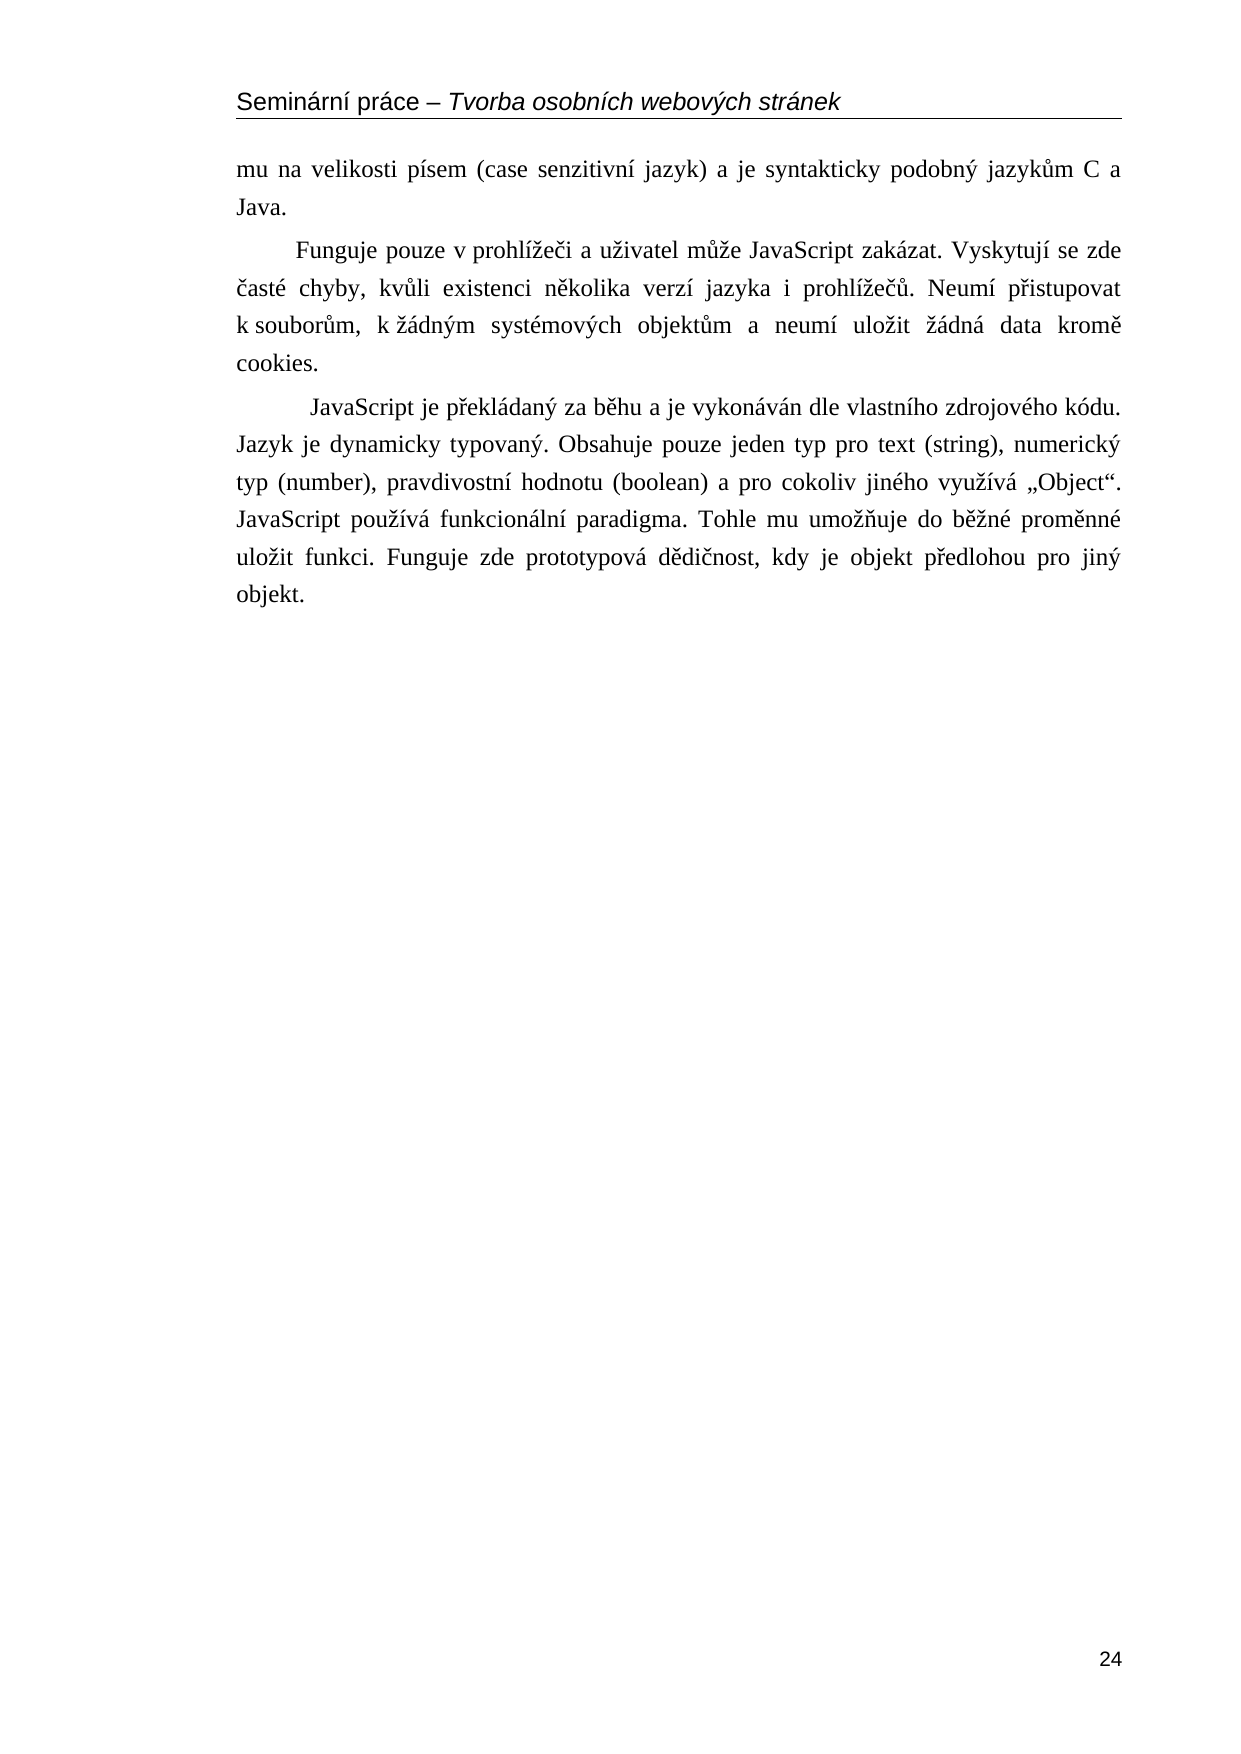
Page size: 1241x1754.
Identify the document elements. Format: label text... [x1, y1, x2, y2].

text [236, 148, 1122, 223]
text Funguje pouze v prohlížeči a uživatel může JavaScript zakázat. Vyskytují se zde časté chyby, kvůli existenci několika verzí jazyka i prohlížečů. Neumí přistupovat k souborům, k žádným systémových objektům a neumí uložit žádná data kromě cookies. [236, 229, 1122, 379]
text JavaScript je překládaný za běhu a je vykonáván dle vlastního zdrojového kódu. Jazyk je dynamicky typovaný. Obsahuje pouze jeden typ pro text (string), numerický typ (number), pravdivostní hodnotu (boolean) a pro cokoliv jiného využívá „Object“. JavaScript používá funkcionální paradigma. Tohle mu umožňuje do běžné proměnné uložit funkci. Funguje zde prototypová dědičnost, kdy je objekt předlohou pro jiný objekt. [236, 385, 1122, 610]
